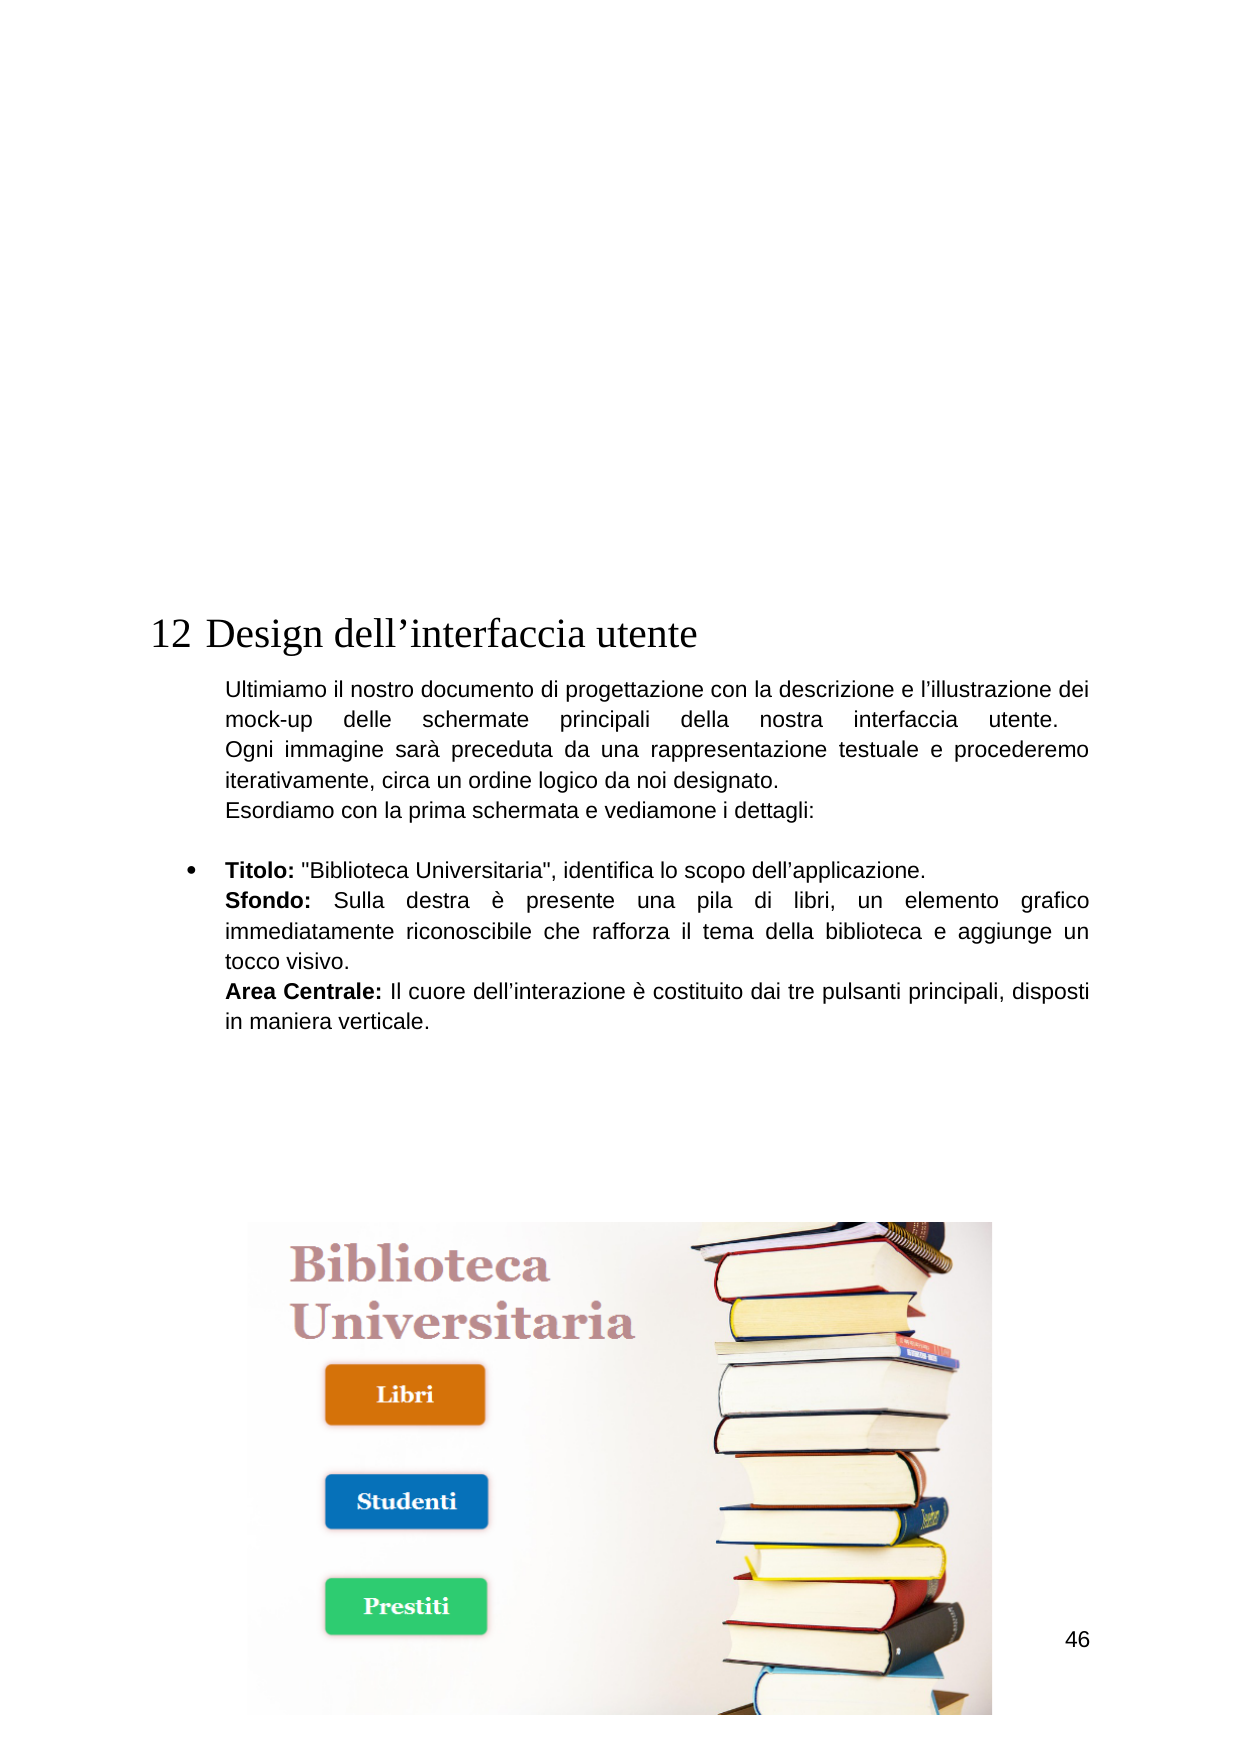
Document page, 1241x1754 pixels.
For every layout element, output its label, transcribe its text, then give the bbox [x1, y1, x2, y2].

list Titolo: "Biblioteca Universitaria", identifica lo scopo dell’applicazione. [187, 857, 1090, 883]
picture [247, 1222, 993, 1715]
text Area Centrale: Il cuore dell’interazione è costituito dai tre pulsanti principali, disposti in maniera verticale. [225, 978, 1090, 1034]
text Ultimiamo il nostro documento di progettazione con la descrizione e l’illustrazione dei mock-up delle schermate principali della nostra interfaccia utente. Ogni immagine sarà preceduta da una rappresentazione testuale e procederemo iterativamente, circa un ordine logico da noi designato. [225, 676, 1090, 793]
subtitle Design dell’interfaccia utente [150, 608, 1090, 656]
text Esordiamo con la prima schermata e vediamone i dettagli: [225, 797, 1090, 823]
text Sfondo: Sulla destra è presente una pila di libri, un elemento grafico immediatamente riconoscibile che rafforza il tema della biblioteca e aggiunge un tocco visivo. [225, 887, 1090, 974]
